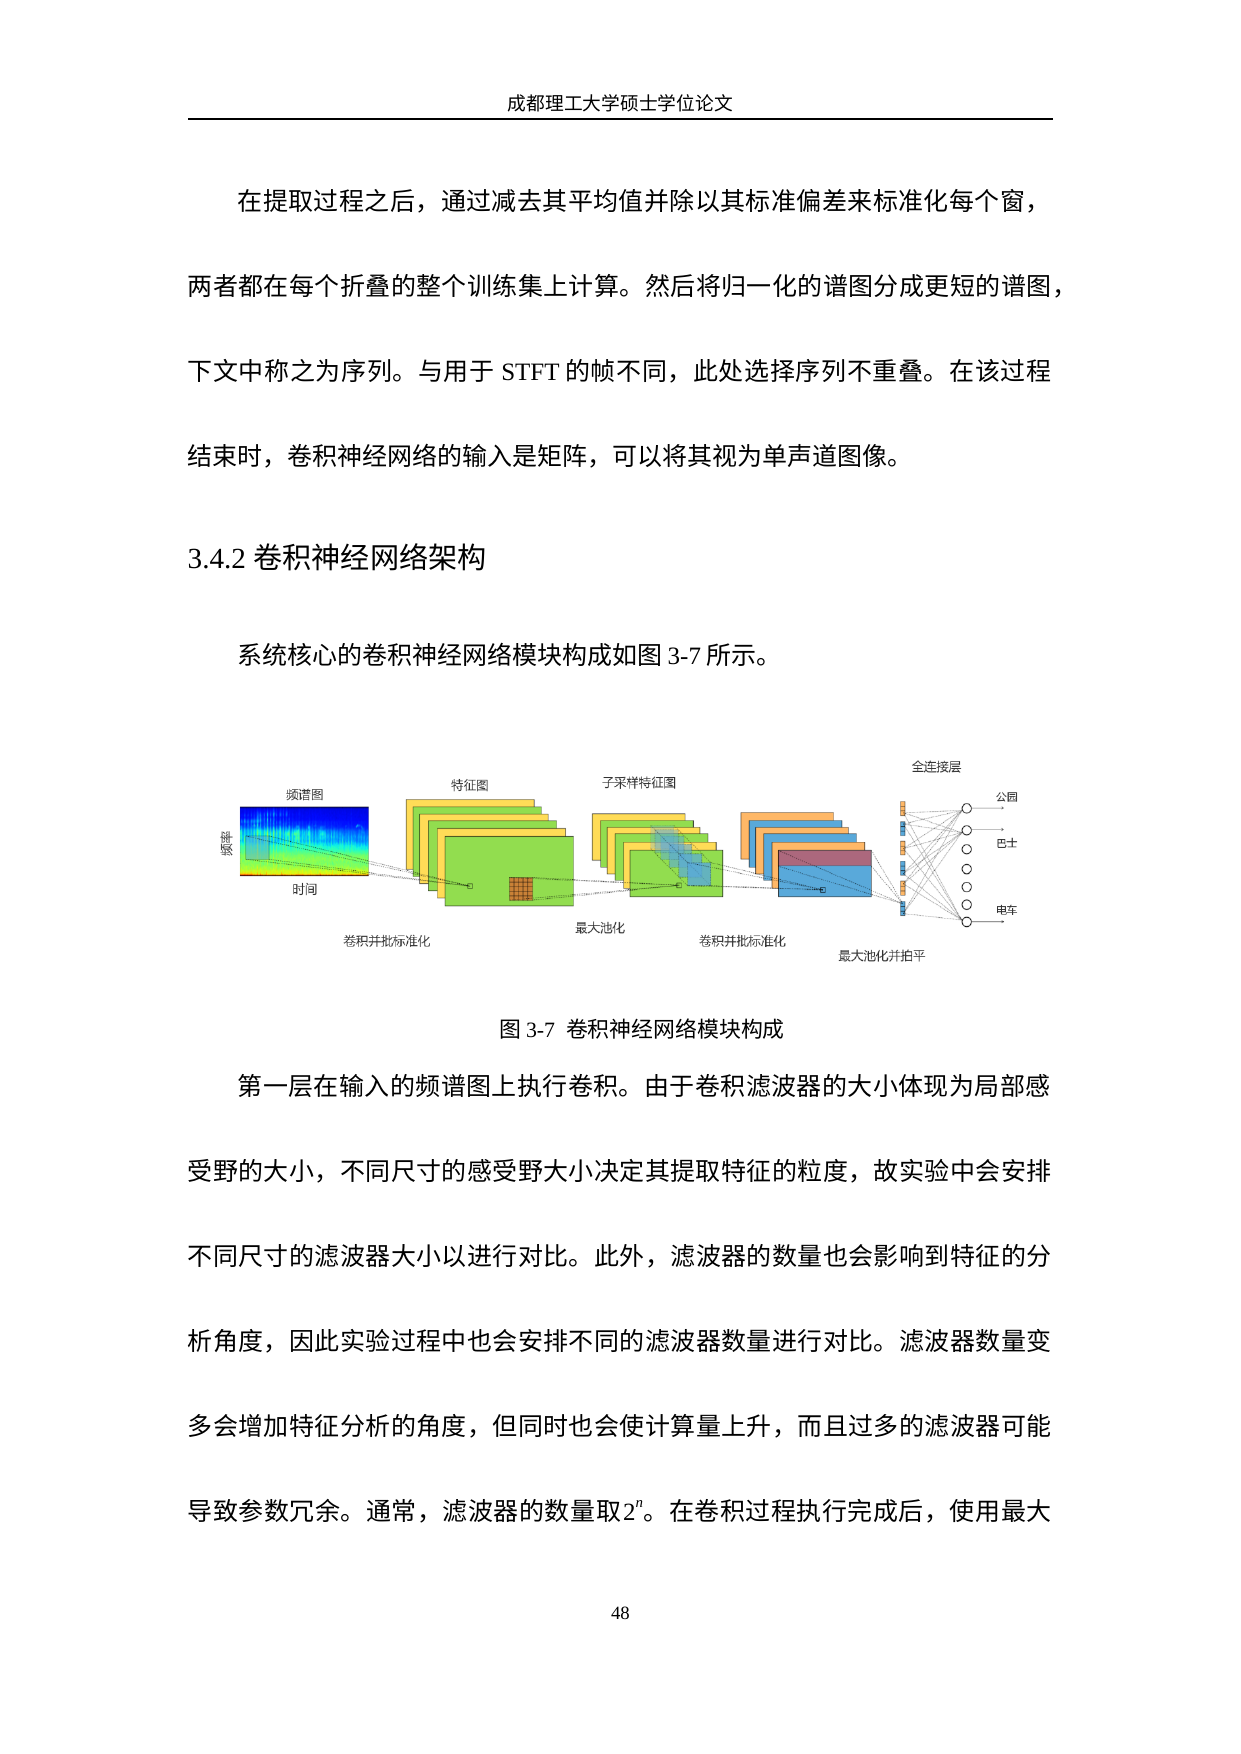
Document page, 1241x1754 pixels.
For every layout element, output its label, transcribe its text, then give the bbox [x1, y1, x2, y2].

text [187, 1051, 1053, 1543]
picture [208, 721, 1032, 991]
subtitle 3.4.2 卷积神经网络架构 [187, 522, 1053, 590]
text 系统核心的卷积神经网络模块构成如图3-7所示。 [187, 619, 1053, 687]
text 在提取过程之后，通过减去其平均值并除以其标准偏差来标准化每个窗，两者都在每个折叠的整个训练集上计算。然后将归一化的谱图分成更短的谱图，下文中称之为序列。与用于STFT的帧不同，此处选择序列不重叠。在该过程结束时，卷积神经网络的输入是矩阵，可以将其视为单声道图像。 [187, 166, 1053, 488]
subtitle 图3-7 卷积神经网络模块构成 [187, 1011, 1053, 1045]
